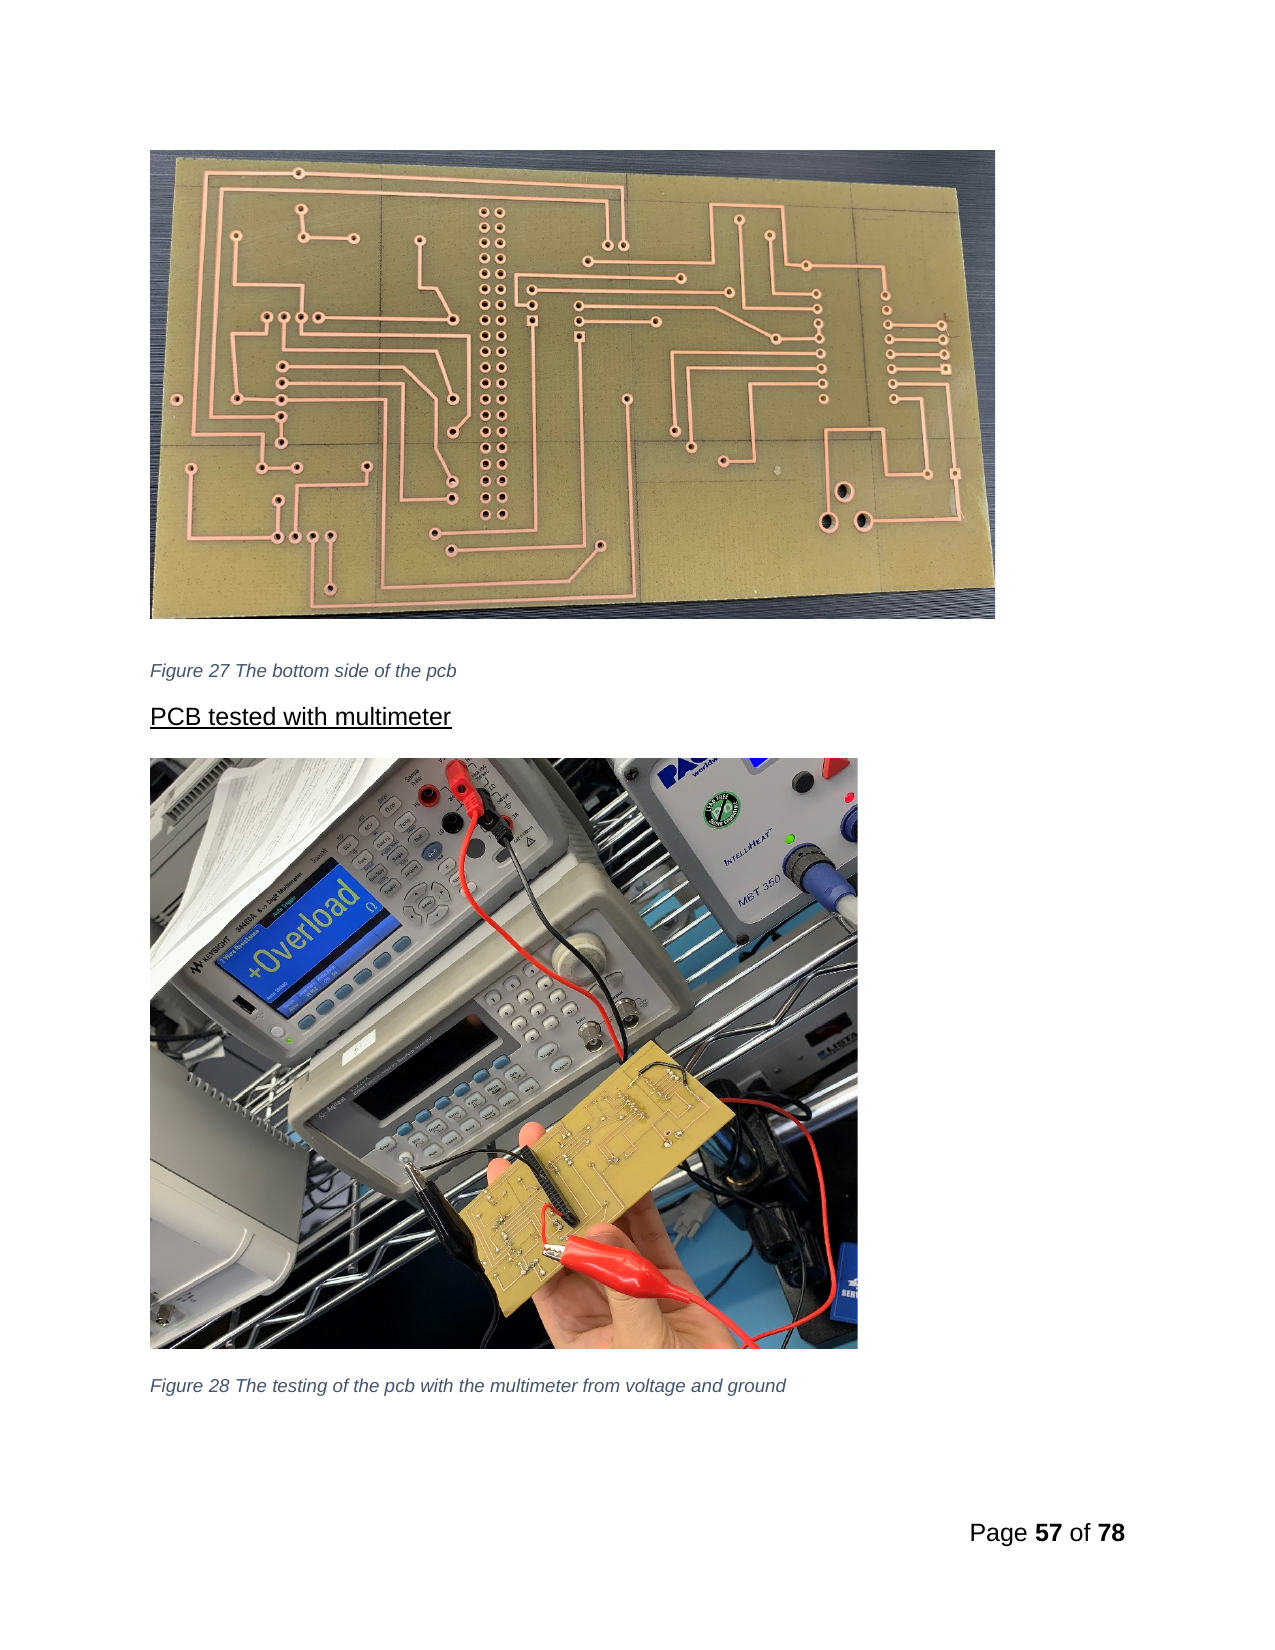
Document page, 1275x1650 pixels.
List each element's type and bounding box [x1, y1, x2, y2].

picture [150, 150, 996, 619]
picture [150, 758, 858, 1349]
